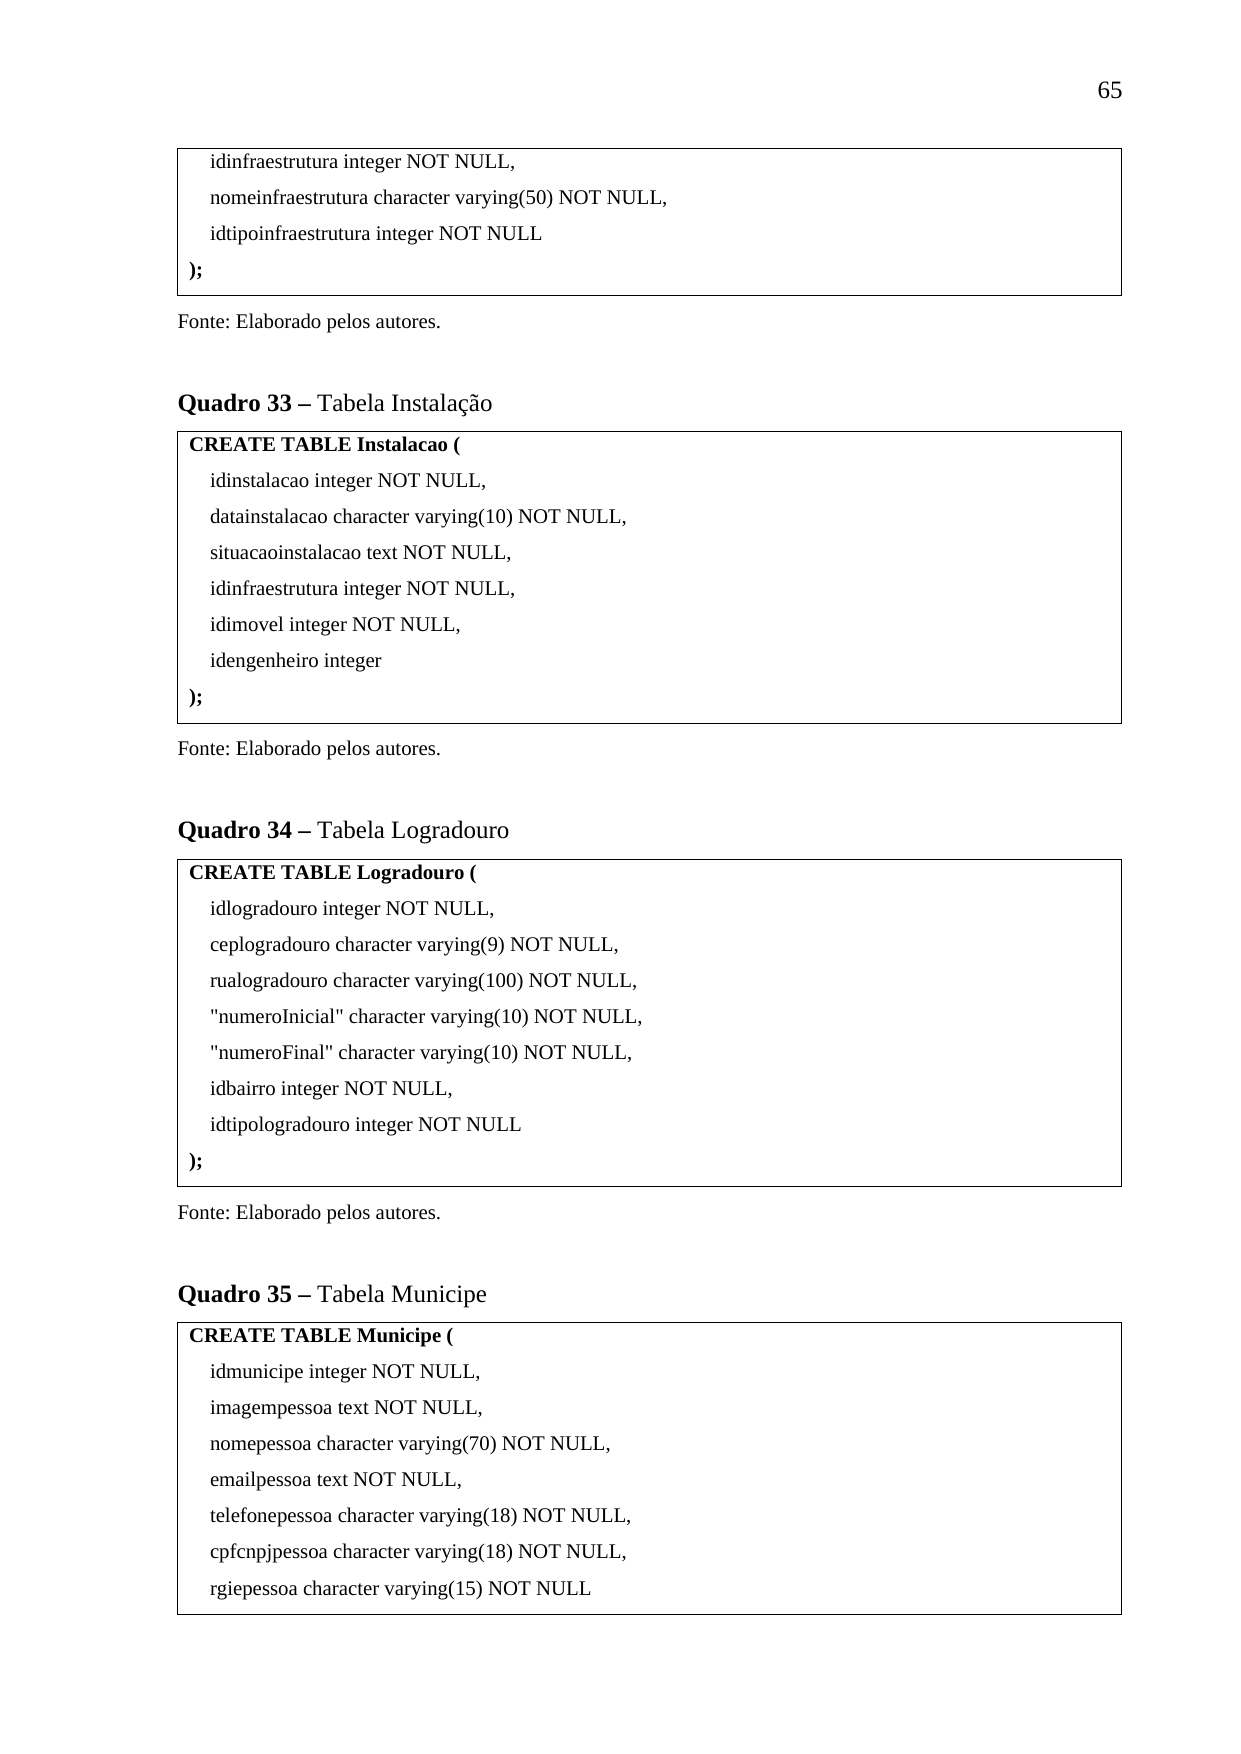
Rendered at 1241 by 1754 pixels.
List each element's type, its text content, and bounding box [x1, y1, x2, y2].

text Quadro 36 – Tabela Municipe [177, 1279, 1122, 1308]
text Quadro 34 – Tabela Instalação [177, 388, 1122, 417]
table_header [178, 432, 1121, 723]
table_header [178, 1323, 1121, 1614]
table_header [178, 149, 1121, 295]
text Fonte: Elaborado pelos autores. [177, 736, 1122, 760]
text Fonte: Elaborado pelos autores. [177, 309, 1122, 333]
text Quadro 35 – Tabela Logradouro [177, 815, 1122, 844]
text Fonte: Elaborado pelos autores. [177, 1200, 1122, 1224]
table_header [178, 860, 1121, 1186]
